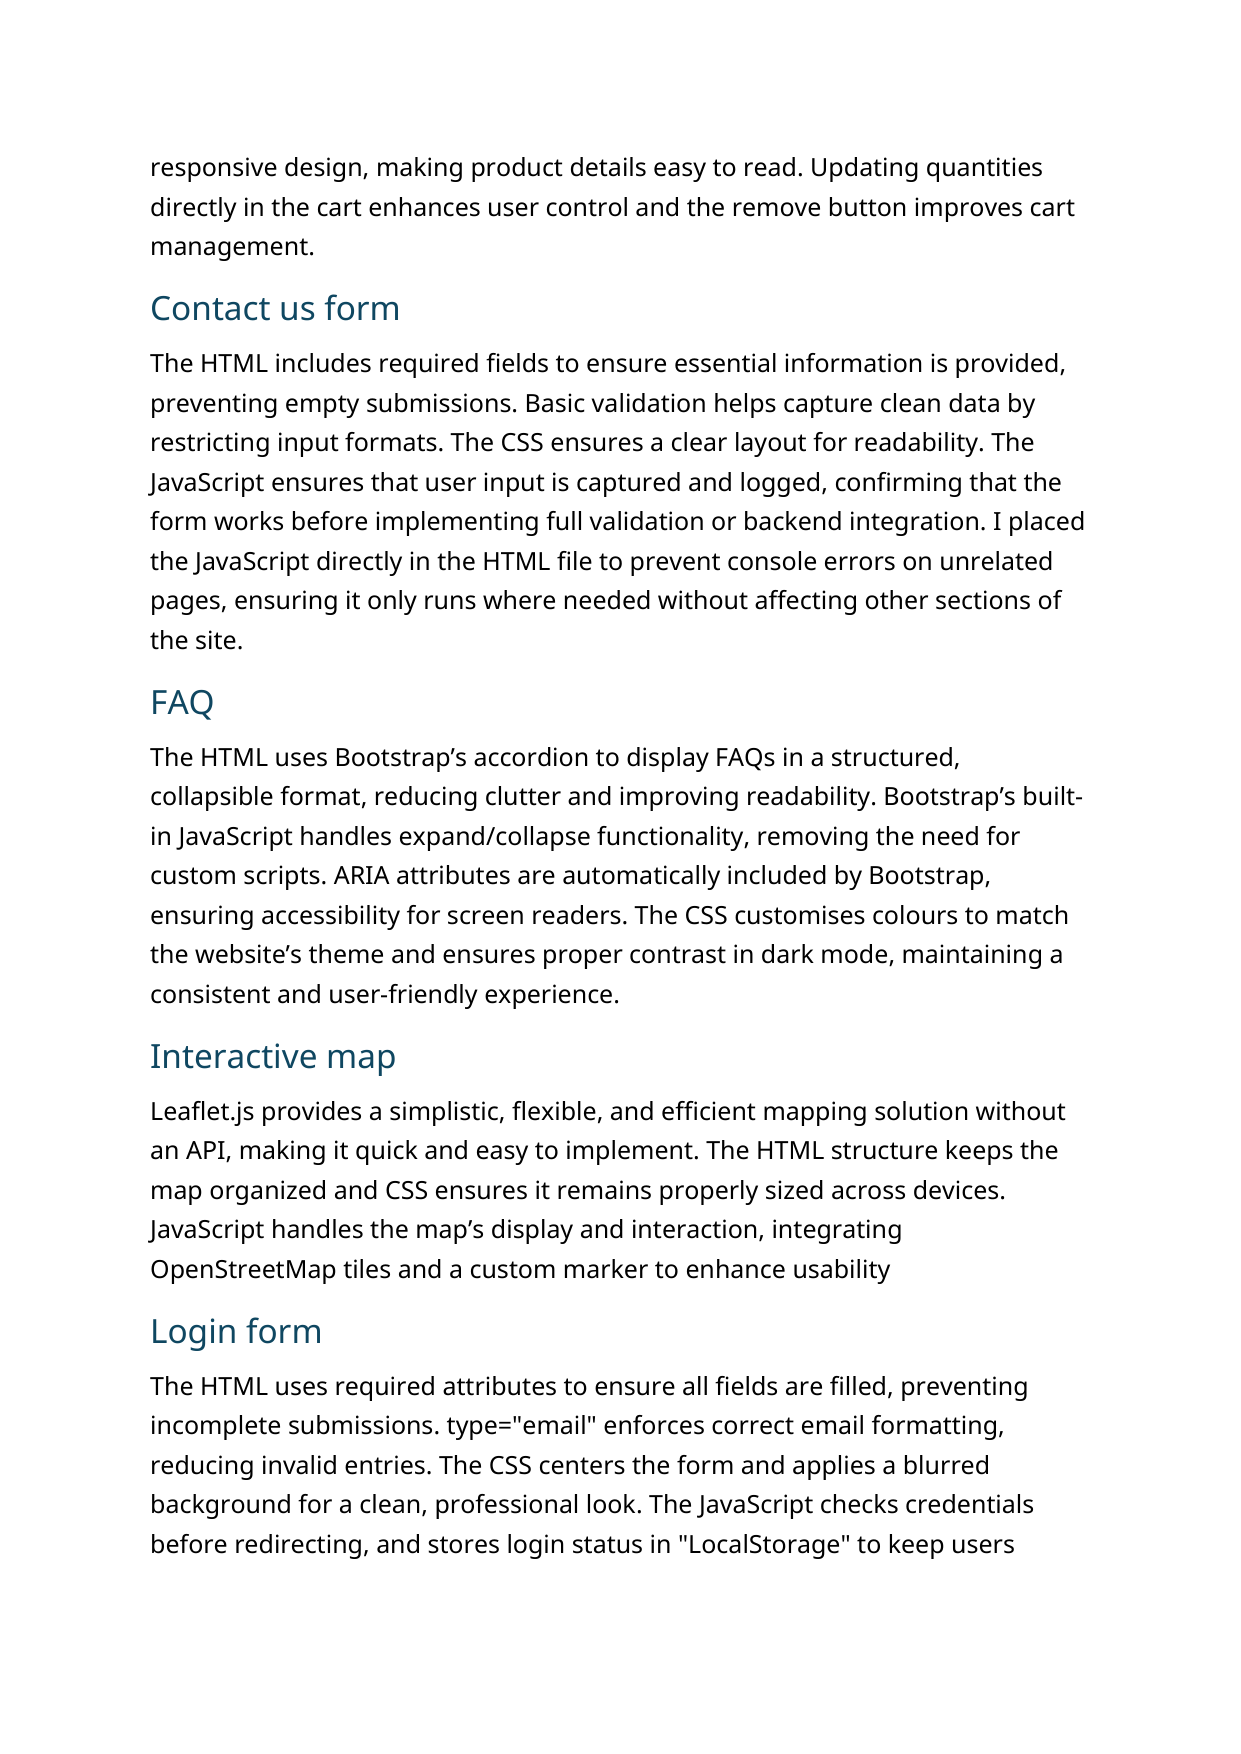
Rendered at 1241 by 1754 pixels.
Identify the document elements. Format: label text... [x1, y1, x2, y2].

text The HTML uses Bootstrap’s accordion to display FAQs in a structured, collapsible format, reducing clutter and improving readability. Bootstrap’s built-in JavaScript handles expand/collapse functionality, removing the need for custom scripts. ARIA attributes are automatically included by Bootstrap, ensuring accessibility for screen readers. The CSS customises colours to match the website’s theme and ensures proper contrast in dark mode, maintaining a consistent and user-friendly experience. [150, 739, 1090, 1010]
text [150, 150, 1090, 263]
subtitle Interactive map [150, 1032, 1090, 1078]
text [150, 1368, 1090, 1560]
text Leaflet.js provides a simplistic, flexible, and efficient mapping solution without an API, making it quick and easy to implement. The HTML structure keeps the map organized and CSS ensures it remains properly sized across devices. JavaScript handles the map’s display and interaction, integrating OpenStreetMap tiles and a custom marker to enhance usability [150, 1093, 1090, 1285]
subtitle Contact us form [150, 285, 1090, 331]
text The HTML includes required fields to ensure essential information is provided, preventing empty submissions. Basic validation helps capture clean data by restricting input formats. The CSS ensures a clear layout for readability. The JavaScript ensures that user input is captured and logged, confirming that the form works before implementing full validation or backend integration. I placed the JavaScript directly in the HTML file to prevent console errors on unrelated pages, ensuring it only runs where needed without affecting other sections of the site. [150, 346, 1090, 656]
subtitle Login form [150, 1307, 1090, 1353]
subtitle FAQ [150, 678, 1090, 724]
